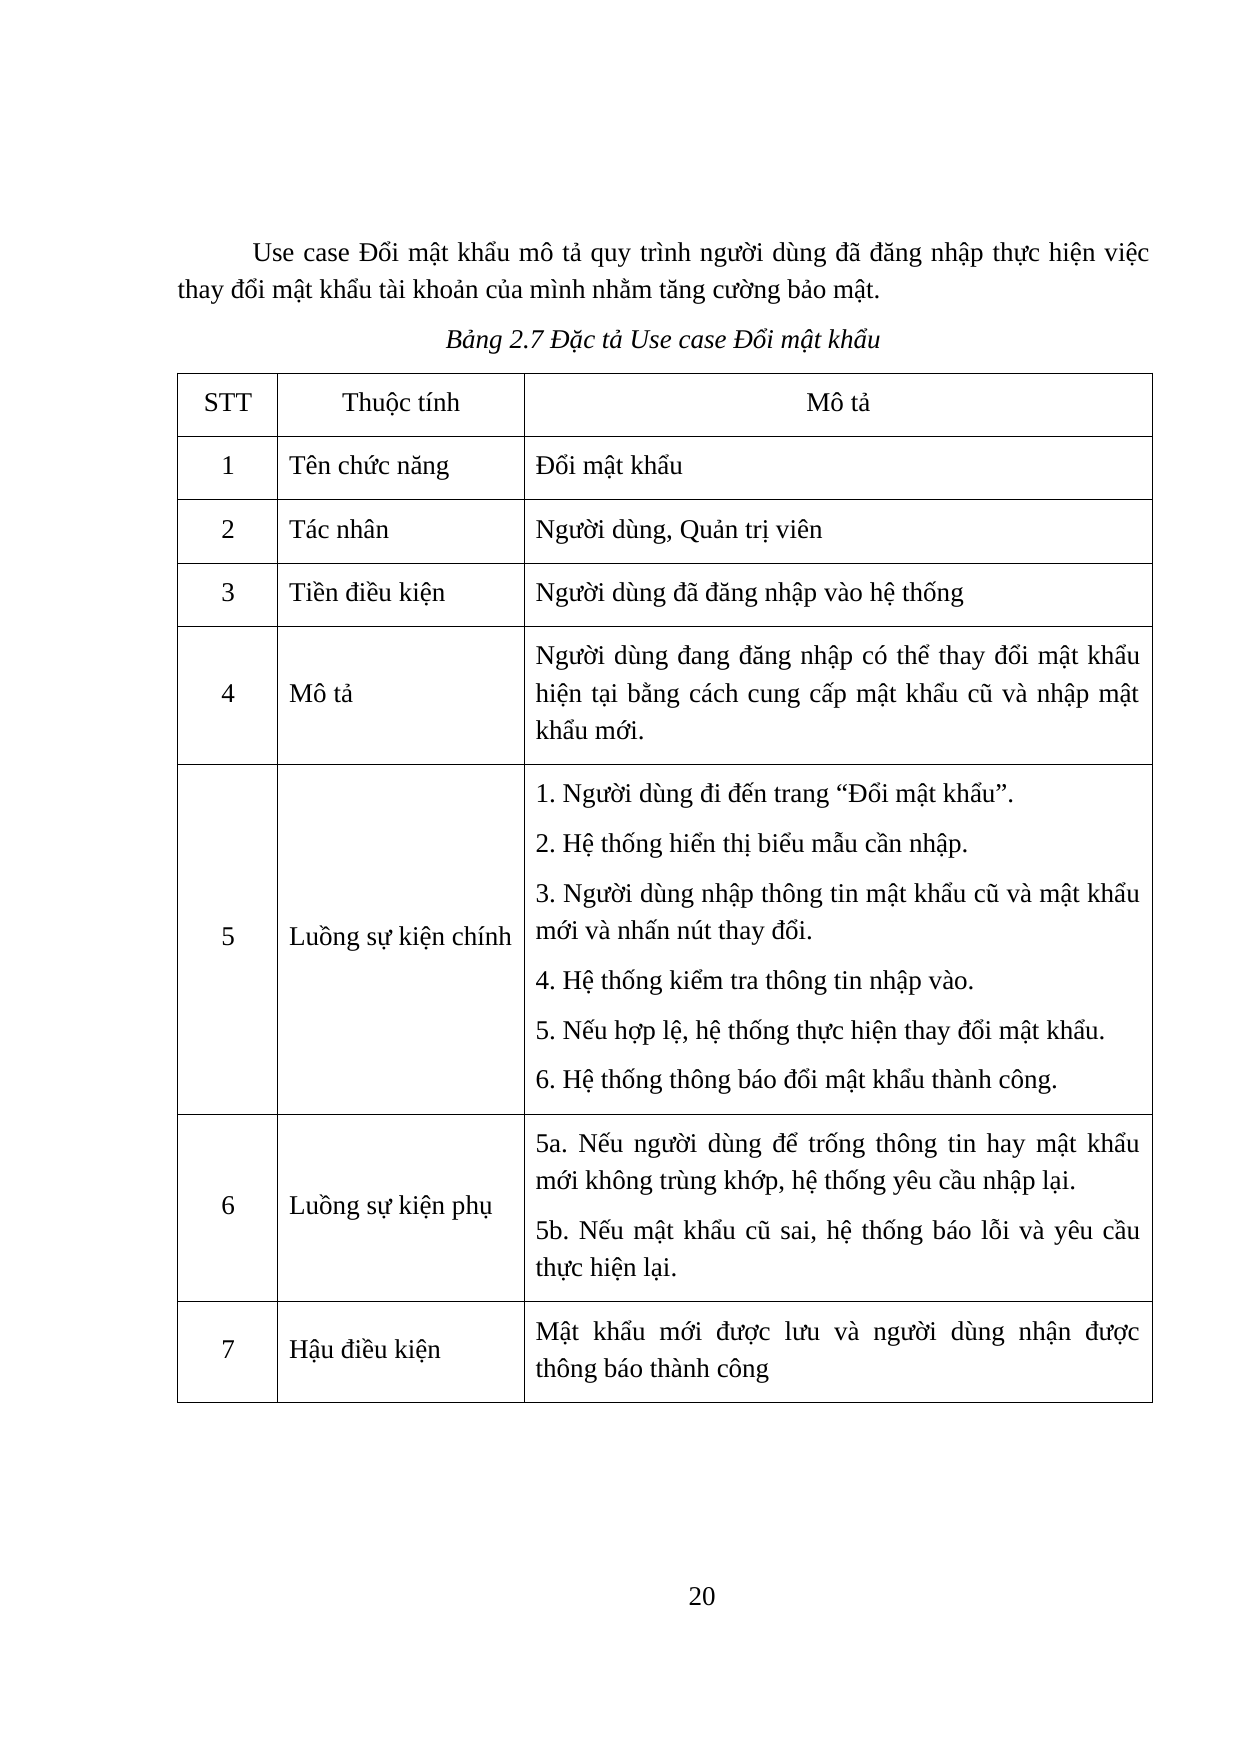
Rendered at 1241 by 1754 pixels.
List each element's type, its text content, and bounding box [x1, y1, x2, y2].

table_cell Luồng sự kiện chính [278, 765, 524, 1113]
table_cell Tiền điều kiện [278, 564, 524, 626]
table_cell Tên chức năng [278, 437, 524, 499]
table_cell Mật khẩu mới được lưu và người dùng nhận được thông báo thành công [525, 1302, 1152, 1402]
table_header STT [178, 374, 277, 436]
table_cell Luồng sự kiện phụ [278, 1115, 524, 1301]
table_cell 6 [178, 1115, 277, 1301]
table_cell 1. Người dùng đi đến trang “Đổi mật khẩu”. 2. Hệ thống hiển thị biểu mẫu cần nhập. 3. Người dùng nhập thông tin mật khẩu cũ và mật khẩu mới và nhấn nút thay đổi. 4. Hệ thống kiểm tra thông tin nhập vào. 5. Nếu hợp lệ, hệ thống thực hiện thay đổi mật khẩu. 6. Hệ thống thông báo đổi mật khẩu thành công. [525, 765, 1152, 1113]
table_cell Người dùng, Quản trị viên [525, 500, 1152, 563]
table_cell Mô tả [278, 627, 524, 764]
table_cell Người dùng đang đăng nhập có thể thay đổi mật khẩu hiện tại bằng cách cung cấp mật khẩu cũ và nhập mật khẩu mới. [525, 627, 1152, 764]
table_cell 7 [178, 1302, 277, 1402]
text Bảng 2.7 Đặc tả Use case Đổi mật khẩu [177, 323, 1152, 354]
table_cell Tác nhân [278, 500, 524, 563]
table_header Thuộc tính [278, 374, 524, 436]
table_cell 4 [178, 627, 277, 764]
text Use case Đổi mật khẩu mô tả quy trình người dùng đã đăng nhập thực hiện việc thay đổi mật khẩu tài khoản của mình nhằm tăng cường bảo mật. [177, 236, 1152, 304]
table_cell 5 [178, 765, 277, 1113]
table_cell Người dùng đã đăng nhập vào hệ thống [525, 564, 1152, 626]
table_cell Đổi mật khẩu [525, 437, 1152, 499]
table_cell 5a. Nếu người dùng để trống thông tin hay mật khẩu mới không trùng khớp, hệ thống yêu cầu nhập lại. 5b. Nếu mật khẩu cũ sai, hệ thống báo lỗi và yêu cầu thực hiện lại. [525, 1115, 1152, 1301]
table_cell 1 [178, 437, 277, 499]
table_cell 3 [178, 564, 277, 626]
table_cell 2 [178, 500, 277, 563]
table_cell Hậu điều kiện [278, 1302, 524, 1402]
table_header Mô tả [525, 374, 1152, 436]
